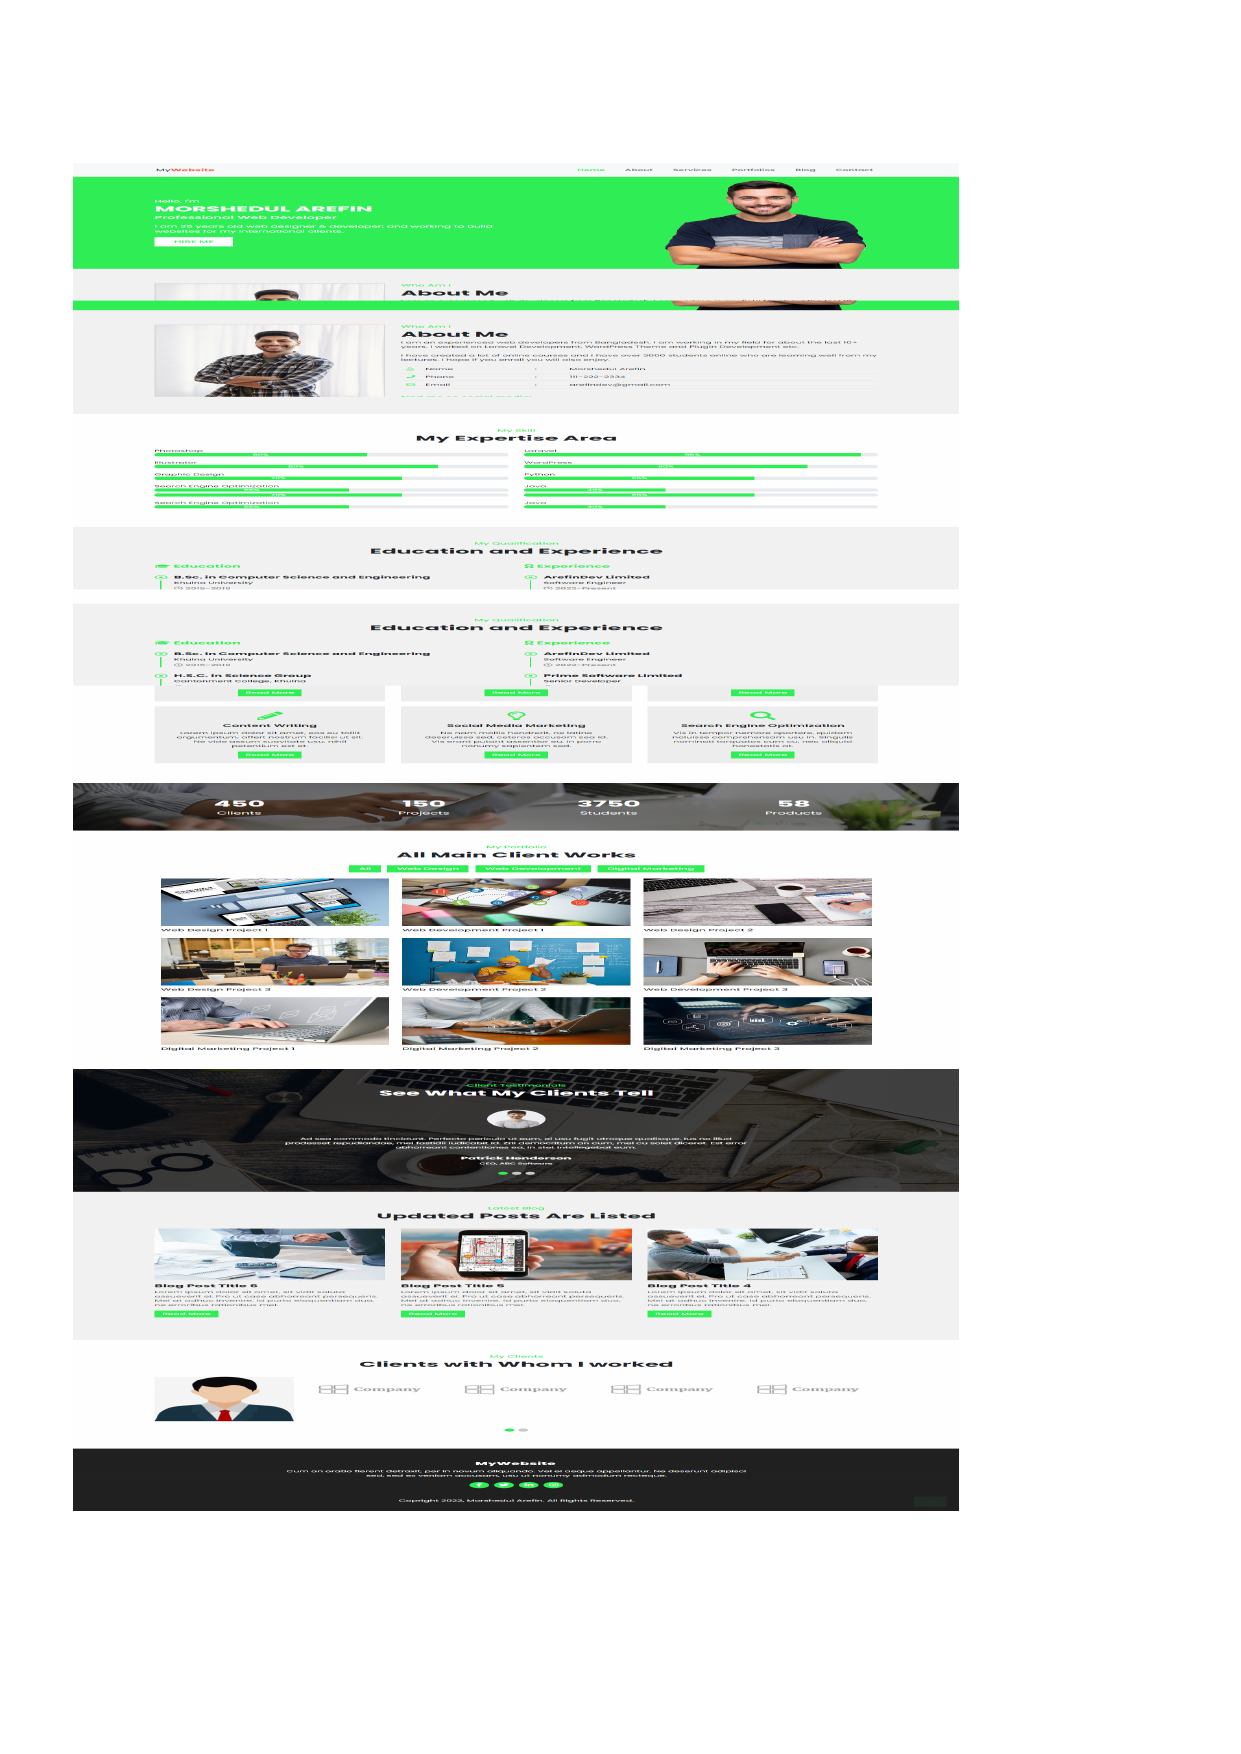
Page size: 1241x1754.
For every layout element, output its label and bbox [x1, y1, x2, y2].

picture [73, 163, 959, 1511]
